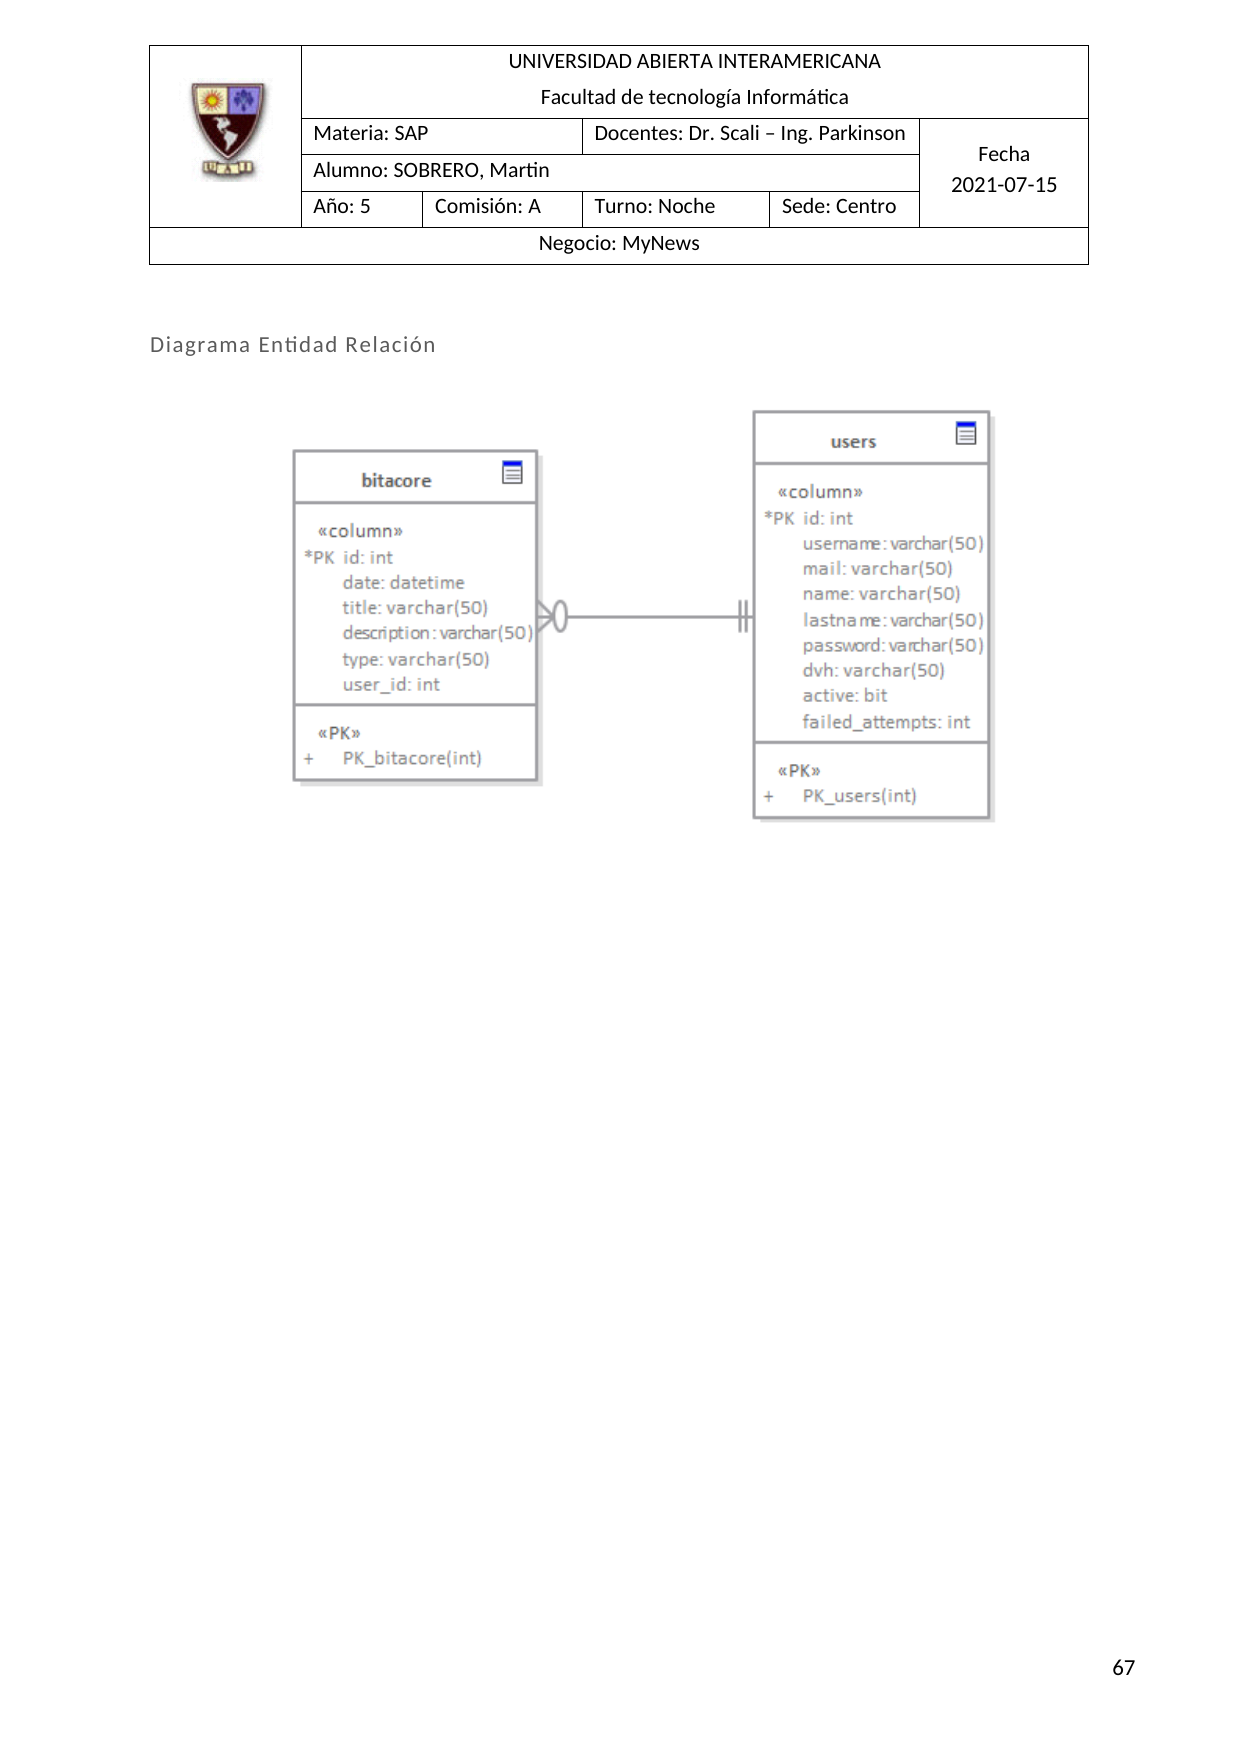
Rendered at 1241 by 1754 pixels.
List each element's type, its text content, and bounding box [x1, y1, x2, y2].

picture [177, 74, 278, 187]
picture [285, 387, 1000, 832]
subtitle Diagrama Entidad Relación [150, 330, 1135, 358]
